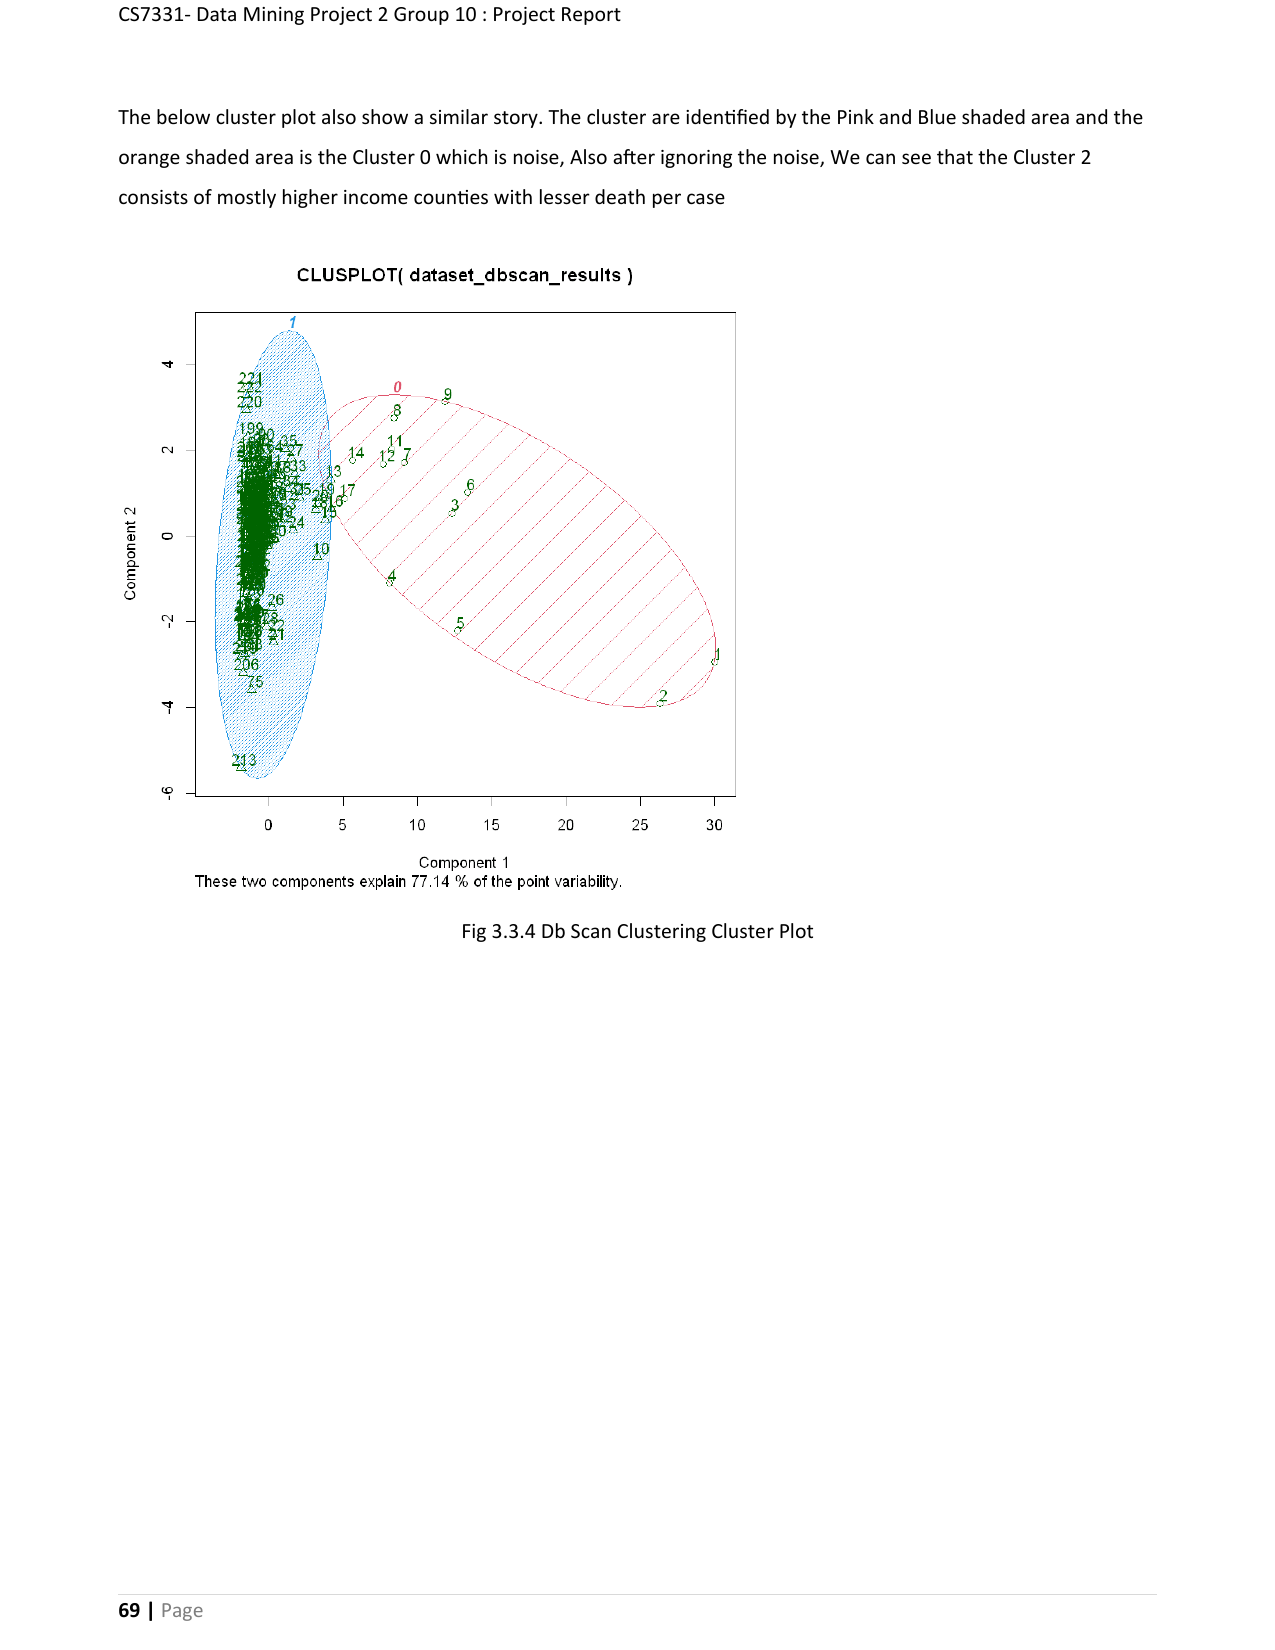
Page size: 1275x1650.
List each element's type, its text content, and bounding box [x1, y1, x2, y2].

text The below cluster plot also show a similar story. The cluster are identified by the Pink and Blue shaded area and the orange shaded area is the Cluster 0 which is noise, Also after ignoring the noise, We can see that the Cluster 2 consists of mostly higher income counties with lesser death per case [118, 103, 1157, 210]
text Fig 3.3.4 Db Scan Clustering Cluster Plot [118, 918, 1157, 944]
picture [118, 235, 775, 892]
